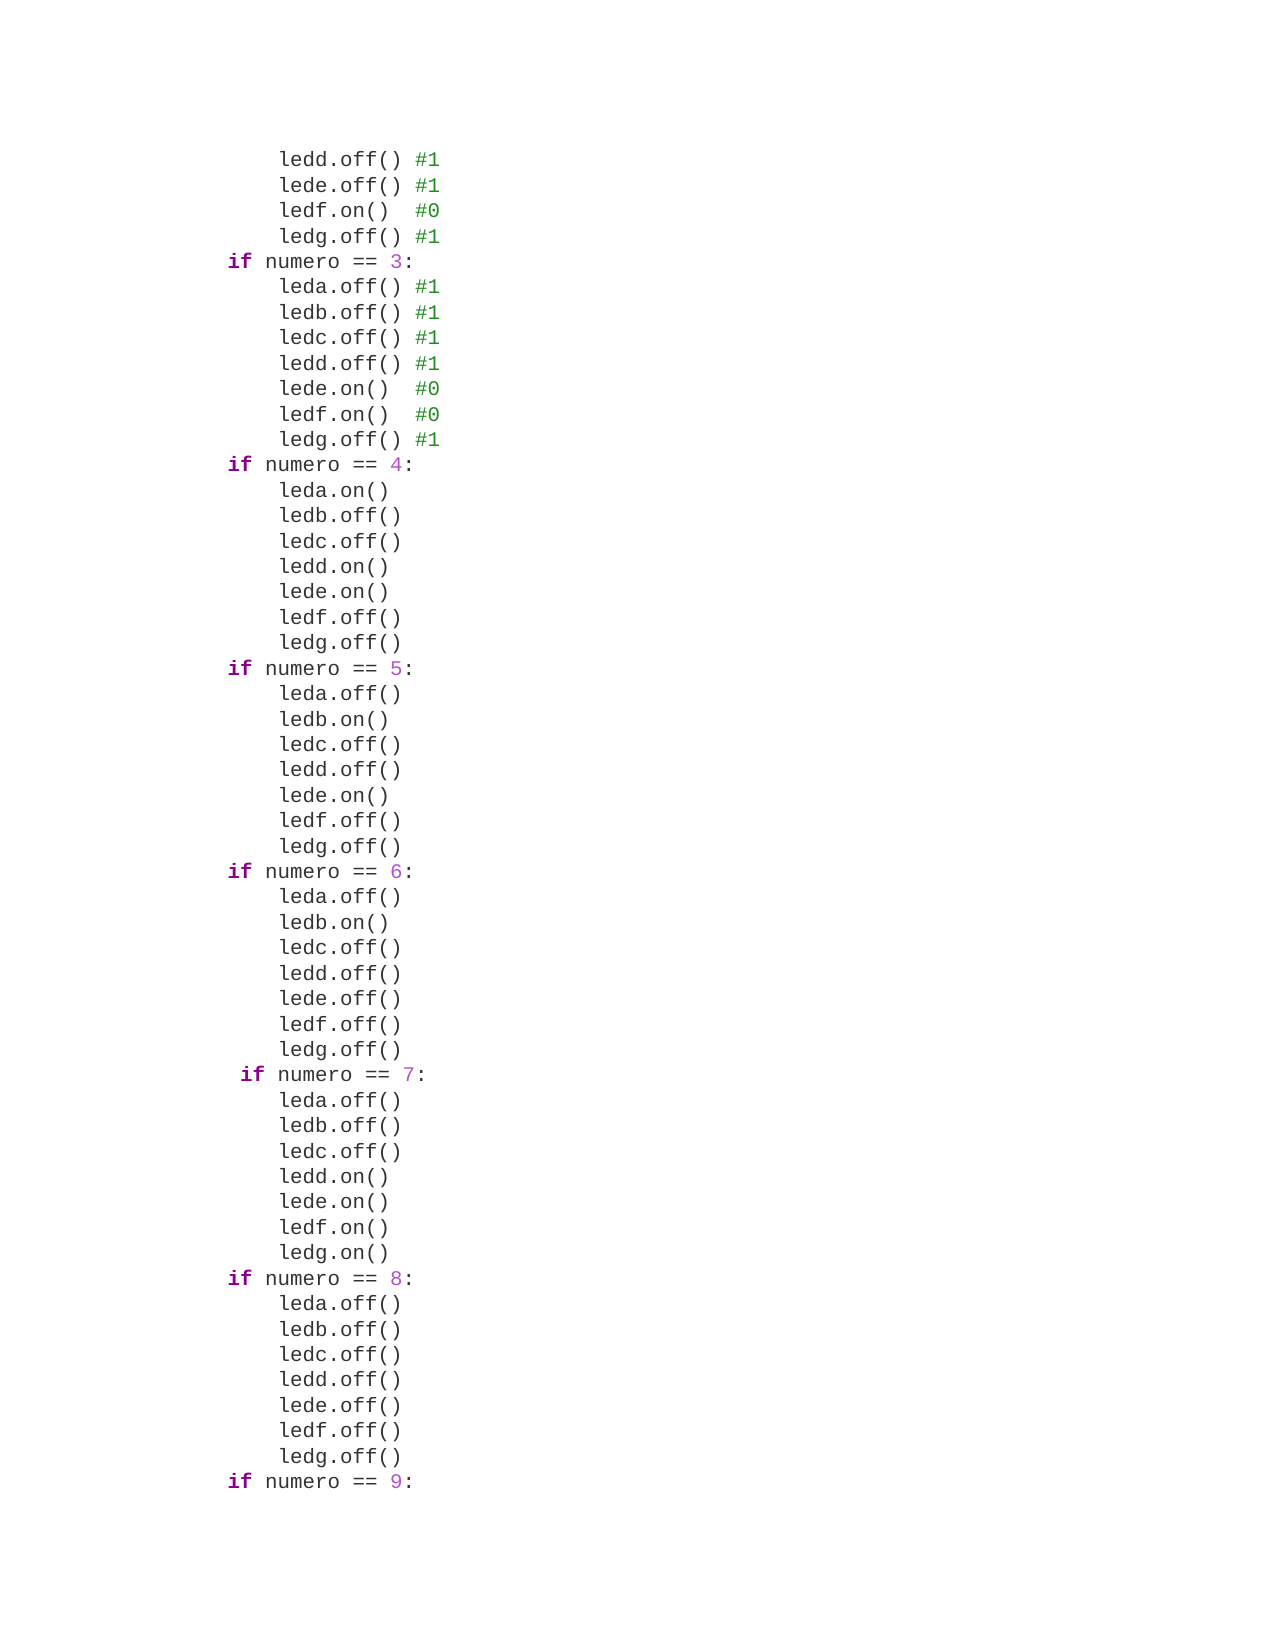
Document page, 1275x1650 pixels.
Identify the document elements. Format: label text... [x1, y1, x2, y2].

text ledc.off() [177, 529, 1098, 554]
text ledg.off() #1 [177, 427, 1098, 453]
text ledb.off() #1 [177, 300, 1098, 326]
text ledf.on() #0 [177, 402, 1098, 427]
text leda.on() [177, 478, 1098, 503]
text lede.on() [177, 1190, 1098, 1215]
text ledb.on() [177, 707, 1098, 732]
text ledd.off() #1 [177, 351, 1098, 376]
text if numero == 9: [177, 1469, 1098, 1495]
text ledc.off() [177, 732, 1098, 758]
text if numero == 6: [177, 859, 1098, 885]
text lede.off() [177, 986, 1098, 1012]
text ledb.off() [177, 503, 1098, 529]
text ledc.off() [177, 1139, 1098, 1164]
text ledb.off() [177, 1317, 1098, 1342]
text leda.off() [177, 885, 1098, 910]
text lede.on() #0 [177, 376, 1098, 402]
text ledf.off() [177, 808, 1098, 834]
text ledb.on() [177, 910, 1098, 936]
text lede.on() [177, 783, 1098, 808]
text ledc.off() [177, 1342, 1098, 1368]
text ledd.off() [177, 758, 1098, 783]
text ledf.on() [177, 1215, 1098, 1241]
text ledf.off() [177, 605, 1098, 631]
text ledf.off() [177, 1418, 1098, 1444]
text ledd.on() [177, 1164, 1098, 1190]
text ledd.on() [177, 554, 1098, 580]
text if numero == 7: [177, 1063, 1098, 1088]
text if numero == 8: [177, 1266, 1098, 1291]
text leda.off() #1 [177, 275, 1098, 300]
text leda.off() [177, 1291, 1098, 1317]
text ledg.on() [177, 1241, 1098, 1266]
text lede.on() [177, 580, 1098, 605]
text lede.off() #1 [177, 173, 1098, 198]
text ledg.off() [177, 1037, 1098, 1063]
text ledg.off() [177, 834, 1098, 859]
text if numero == 4: [177, 453, 1098, 478]
text ledf.on() #0 [177, 198, 1098, 224]
text ledc.off() [177, 936, 1098, 961]
text ledg.off() [177, 1444, 1098, 1469]
text ledd.off() [177, 961, 1098, 986]
text if numero == 5: [177, 656, 1098, 681]
text ledg.off() #1 [177, 224, 1098, 249]
text ledf.off() [177, 1012, 1098, 1037]
text ledb.off() [177, 1113, 1098, 1139]
text ledd.off() #1 [177, 148, 1098, 173]
text leda.off() [177, 681, 1098, 707]
text leda.off() [177, 1088, 1098, 1113]
text ledg.off() [177, 631, 1098, 656]
text ledd.off() [177, 1368, 1098, 1393]
text ledc.off() #1 [177, 326, 1098, 351]
text lede.off() [177, 1393, 1098, 1418]
text if numero == 3: [177, 249, 1098, 275]
